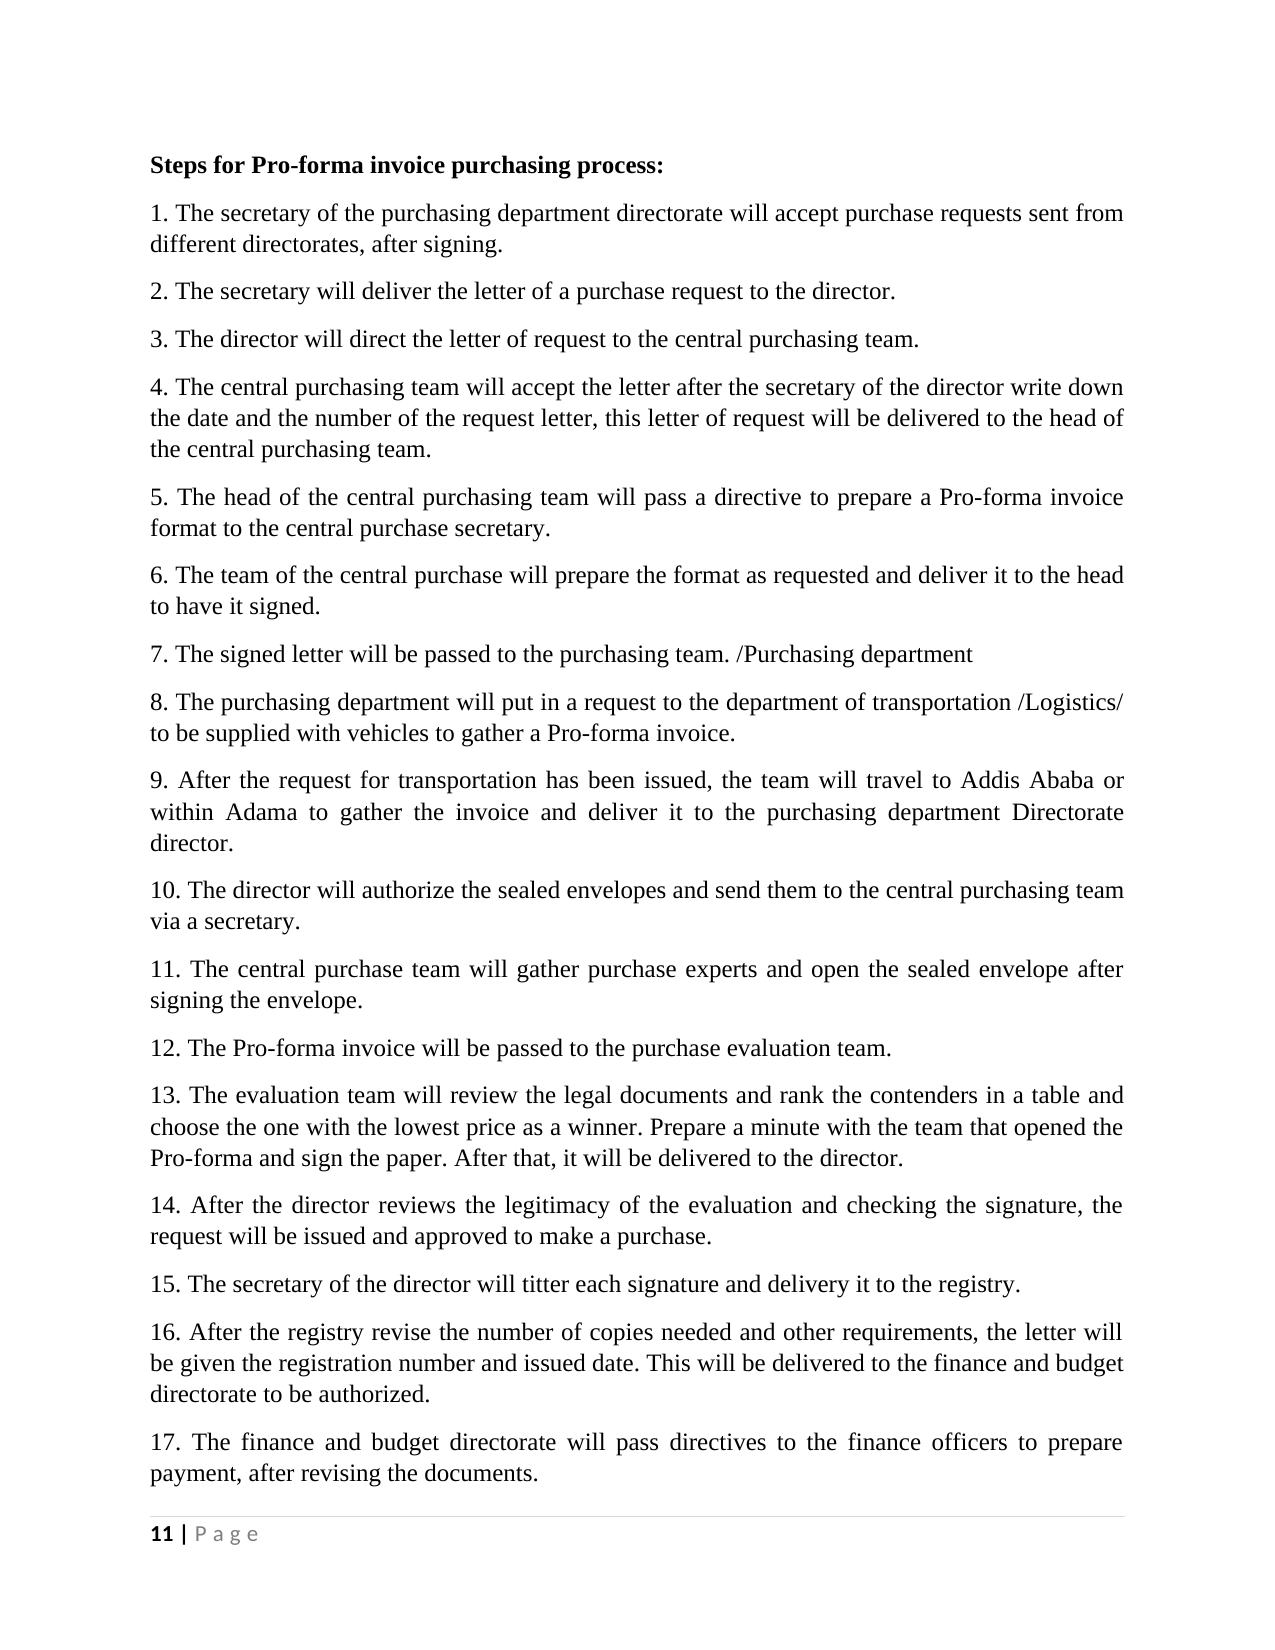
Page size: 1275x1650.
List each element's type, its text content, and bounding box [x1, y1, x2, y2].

text 11. The central purchase team will gather purchase experts and open the sealed envelope after signing the envelope. [150, 954, 1125, 1014]
text 16. After the registry revise the number of copies needed and other requirements, the letter will be given the registration number and issued date. This will be delivered to the finance and budget directorate to be authorized. [150, 1317, 1125, 1408]
text 6. The team of the central purchase will prepare the format as requested and deliver it to the head to have it signed. [150, 560, 1125, 620]
text 15. The secretary of the director will titter each signature and delivery it to the registry. [150, 1269, 1125, 1298]
text Steps for Pro-forma invoice purchasing process: [150, 150, 1125, 179]
text 4. The central purchasing team will accept the letter after the secretary of the director write down the date and the number of the request letter, this letter of request will be delivered to the head of the central purchasing team. [150, 372, 1125, 463]
text 3. The director will direct the letter of request to the central purchasing team. [150, 324, 1125, 353]
text 12. The Pro-forma invoice will be passed to the purchase evaluation team. [150, 1033, 1125, 1062]
text 10. The director will authorize the sealed envelopes and send them to the central purchasing team via a secretary. [150, 875, 1125, 935]
text 7. The signed letter will be passed to the purchasing team. /Purchasing department [150, 639, 1125, 668]
text 13. The evaluation team will review the legal documents and rank the contenders in a table and choose the one with the lowest price as a winner. Prepare a minute with the team that opened the Pro-forma and sign the paper. After that, it will be delivered to the director. [150, 1081, 1125, 1171]
text 14. After the director reviews the legitimacy of the evaluation and checking the signature, the request will be issued and approved to make a purchase. [150, 1190, 1125, 1250]
text 8. The purchasing department will put in a request to the department of transportation /Logistics/ to be supplied with vehicles to gather a Pro-forma invoice. [150, 687, 1125, 747]
text 2. The secretary will deliver the letter of a purchase request to the director. [150, 276, 1125, 305]
text 1. The secretary of the purchasing department directorate will accept purchase requests sent from different directorates, after signing. [150, 198, 1125, 257]
text 9. After the request for transportation has been issued, the team will travel to Addis Ababa or within Adama to gather the invoice and deliver it to the purchasing department Directorate director. [150, 766, 1125, 856]
text 17. The finance and budget directorate will pass directives to the finance officers to prepare payment, after revising the documents. [150, 1427, 1125, 1486]
text 5. The head of the central purchasing team will pass a directive to prepare a Pro-forma invoice format to the central purchase secretary. [150, 482, 1125, 541]
